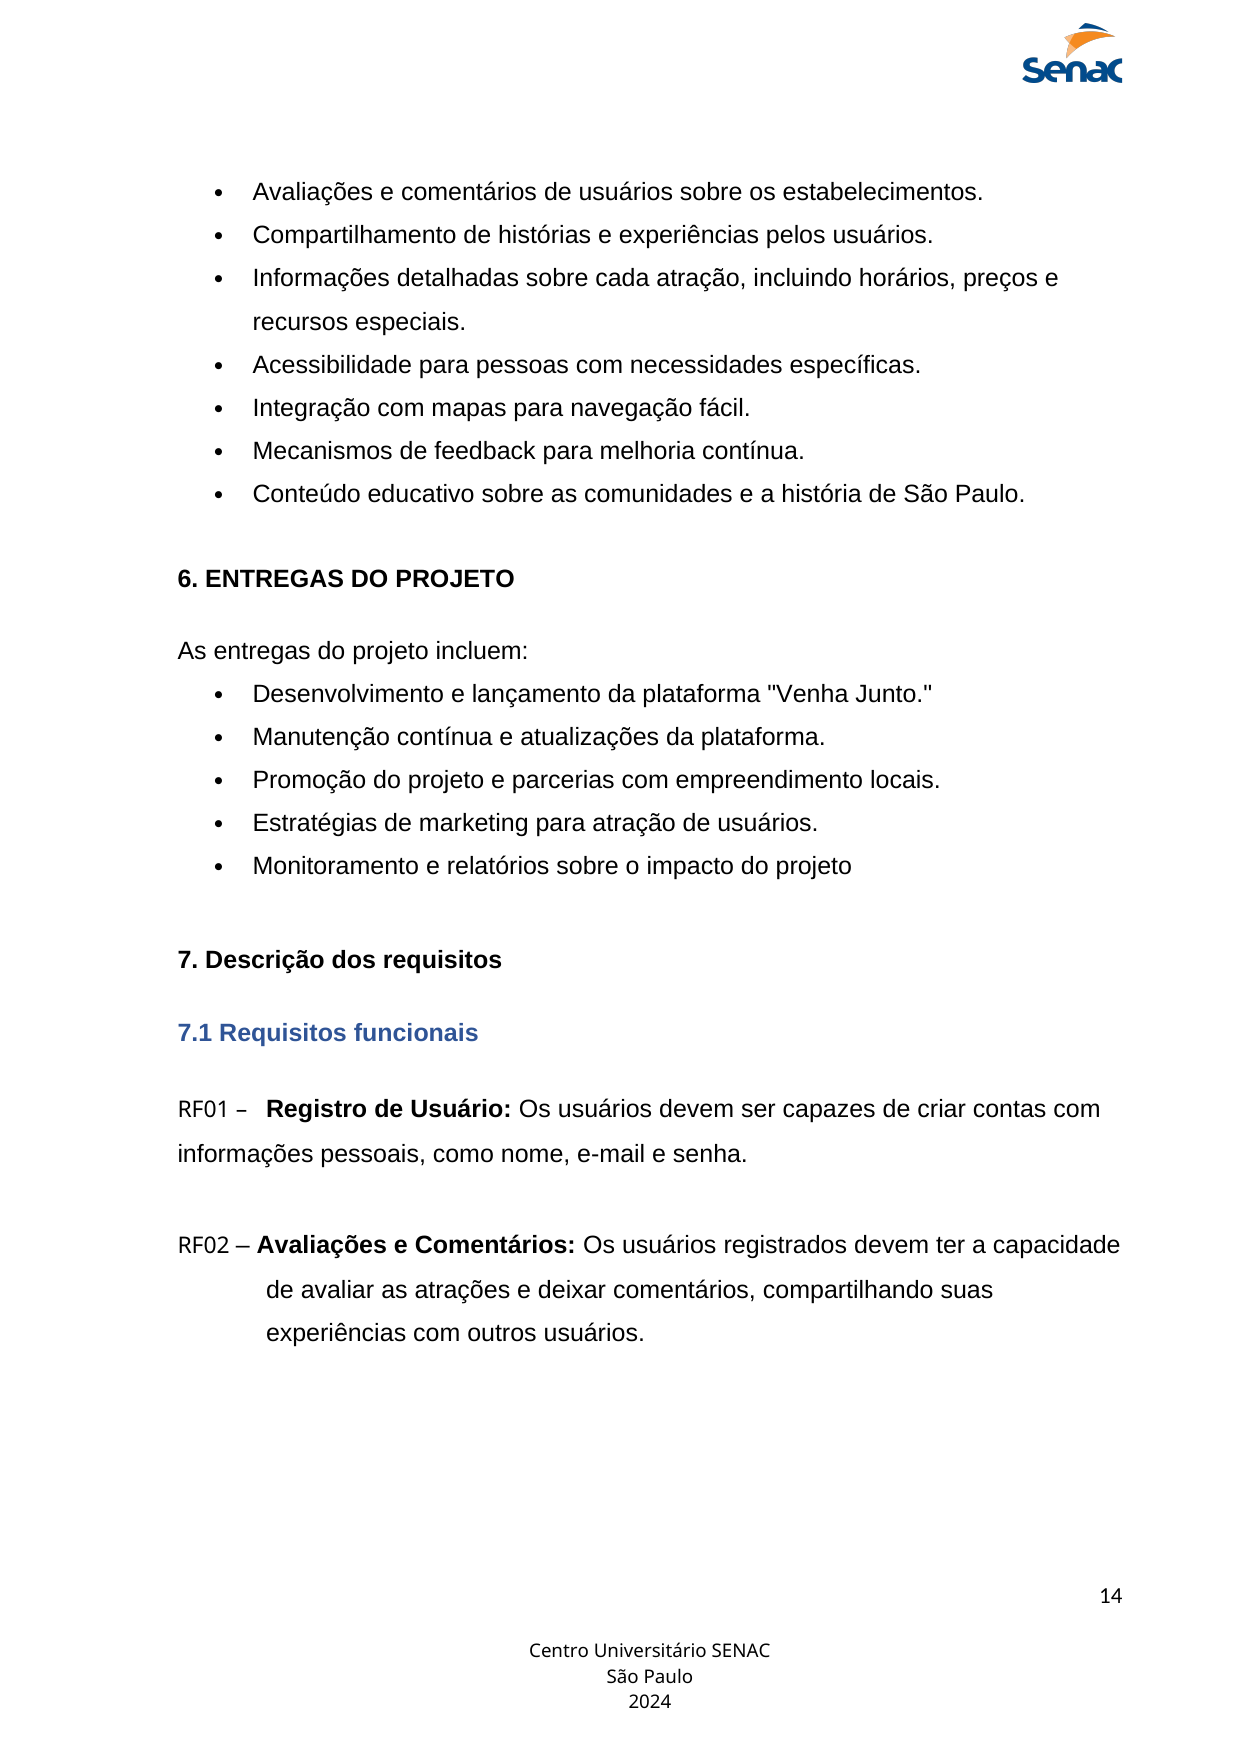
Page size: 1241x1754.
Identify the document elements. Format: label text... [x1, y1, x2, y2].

text RF02 – Avaliações e Comentários: Os usuários registrados devem ter a capacidade de avaliar as atrações e deixar comentários, compartilhando suas experiências com outros usuários. [177, 1229, 1122, 1347]
list Acessibilidade para pessoas com necessidades específicas. [215, 350, 1122, 378]
list Compartilhamento de histórias e experiências pelos usuários. [215, 220, 1122, 249]
list Desenvolvimento e lançamento da plataforma "Venha Junto." [215, 679, 1122, 707]
text RF01 – Registro de Usuário: Os usuários devem ser capazes de criar contas com informações pessoais, como nome, e-mail e senha. [177, 1093, 1122, 1168]
subtitle 7. Descrição dos requisitos [177, 945, 1122, 974]
text As entregas do projeto incluem: [177, 636, 1122, 664]
subtitle 7.1 requisitos funcionais [177, 1018, 1122, 1047]
picture [1022, 23, 1123, 83]
list Avaliações e comentários de usuários sobre os estabelecimentos. [215, 177, 1122, 206]
list Estratégias de marketing para atração de usuários. [215, 808, 1122, 837]
list Informações detalhadas sobre cada atração, incluindo horários, preços e recursos especiais. [215, 263, 1122, 335]
list Mecanismos de feedback para melhoria contínua. [215, 436, 1122, 465]
list Integração com mapas para navegação fácil. [215, 393, 1122, 422]
list Manutenção contínua e atualizações da plataforma. [215, 722, 1122, 751]
subtitle 6. ENTREGAS DO PROJETO [177, 564, 1122, 592]
list Monitoramento e relatórios sobre o impacto do projeto [215, 851, 1122, 880]
list Promoção do projeto e parcerias com empreendimento locais. [215, 765, 1122, 794]
list Conteúdo educativo sobre as comunidades e a história de São Paulo. [215, 479, 1122, 550]
